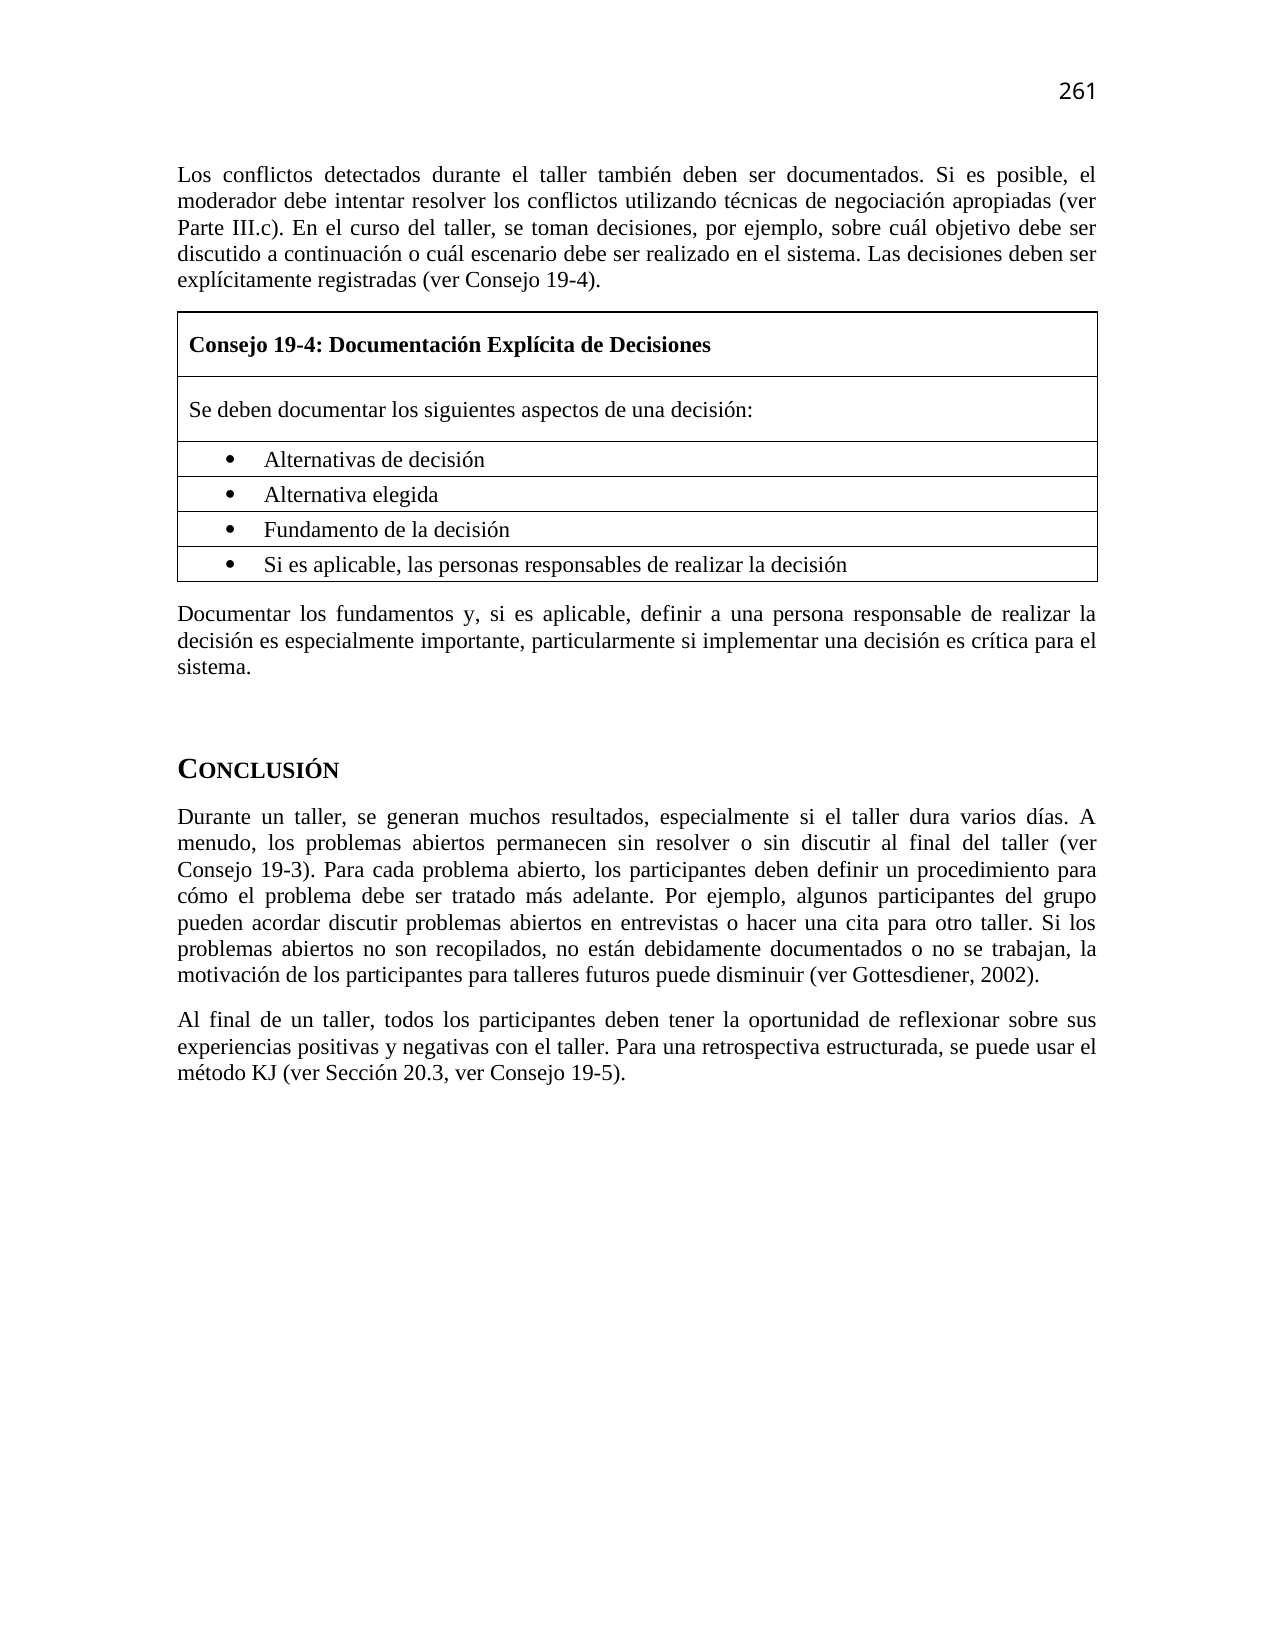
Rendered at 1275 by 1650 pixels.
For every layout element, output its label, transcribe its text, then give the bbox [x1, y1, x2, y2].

table_header Consejo 19-4: Documentación Explícita de Decisiones [178, 313, 1097, 376]
subtitle Conclusión [177, 751, 1098, 784]
table_cell Fundamento de la decisión [178, 512, 1097, 546]
text Los conflictos detectados durante el taller también deben ser documentados. Si es posible, el moderador debe intentar resolver los conflictos utilizando técnicas de negociación apropiadas (ver Parte III.c). En el curso del taller, se toman decisiones, por ejemplo, sobre cuál objetivo debe ser discutido a continuación o cuál escenario debe ser realizado en el sistema. Las decisiones deben ser explícitamente registradas (ver Consejo 19-4). [177, 161, 1098, 293]
text Durante un taller, se generan muchos resultados, especialmente si el taller dura varios días. A menudo, los problemas abiertos permanecen sin resolver o sin discutir al final del taller (ver Consejo 19-3). Para cada problema abierto, los participantes deben definir un procedimiento para cómo el problema debe ser tratado más adelante. Por ejemplo, algunos participantes del grupo pueden acordar discutir problemas abiertos en entrevistas o hacer una cita para otro taller. Si los problemas abiertos no son recopilados, no están debidamente documentados o no se trabajan, la motivación de los participantes para talleres futuros puede disminuir (ver Gottesdiener, 2002). [177, 803, 1098, 988]
table_cell Alternativa elegida [178, 477, 1097, 511]
table_cell Si es aplicable, las personas responsables de realizar la decisión [178, 547, 1097, 581]
text Documentar los fundamentos y, si es aplicable, definir a una persona responsable de realizar la decisión es especialmente importante, particularmente si implementar una decisión es crítica para el sistema. [177, 601, 1098, 679]
table_cell Alternativas de decisión [178, 442, 1097, 476]
table_cell Se deben documentar los siguientes aspectos de una decisión: [178, 377, 1097, 441]
text Al final de un taller, todos los participantes deben tener la oportunidad de reflexionar sobre sus experiencias positivas y negativas con el taller. Para una retrospectiva estructurada, se puede usar el método KJ (ver Sección 20.3, ver Consejo 19-5). [177, 1006, 1098, 1085]
